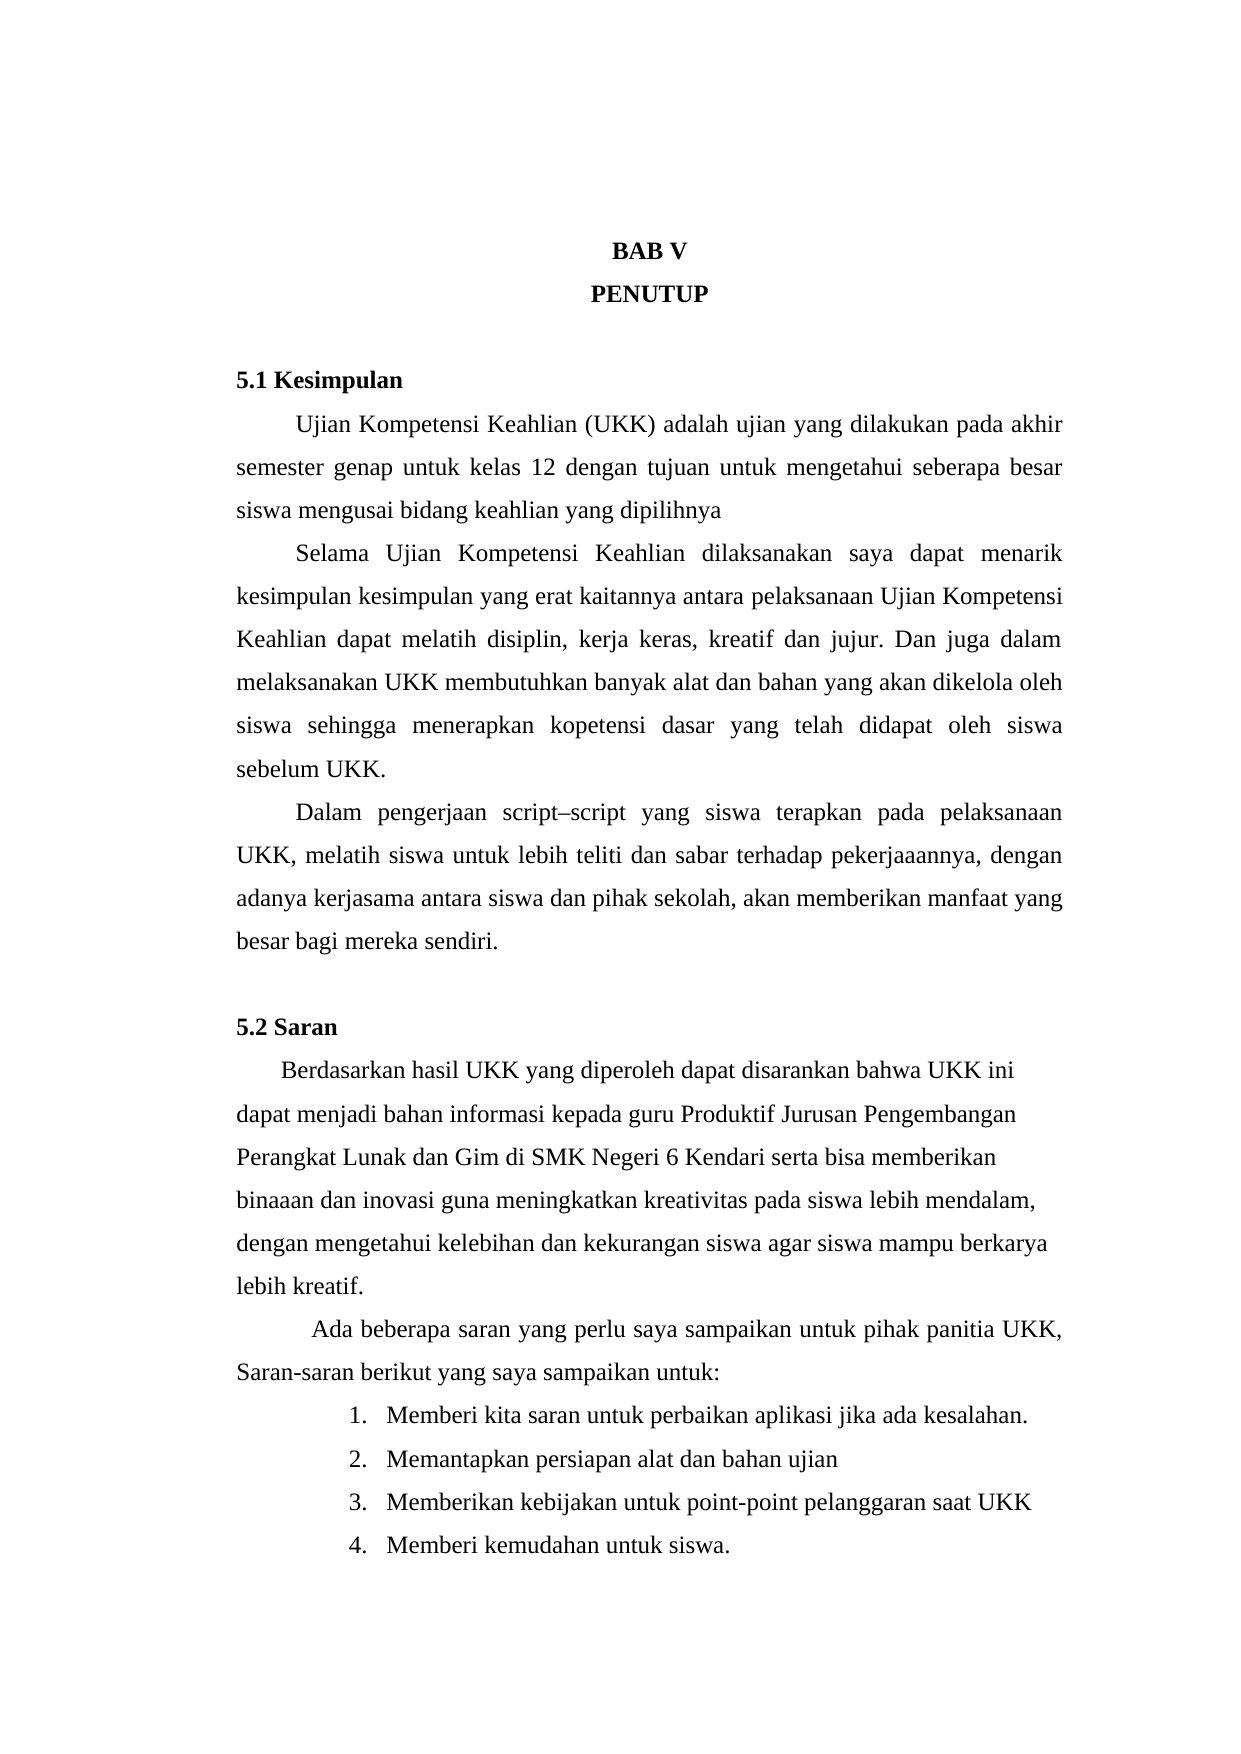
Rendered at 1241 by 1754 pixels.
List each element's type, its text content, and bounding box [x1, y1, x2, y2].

list Memberi kemudahan untuk siswa. [349, 1530, 1063, 1559]
text Ujian Kompetensi Keahlian (UKK) adalah ujian yang dilakukan pada akhir semester genap untuk kelas 12 dengan tujuan untuk mengetahui seberapa besar siswa mengusai bidang keahlian yang dipilihnya [236, 409, 1063, 524]
list Memberikan kebijakan untuk point-point pelanggaran saat UKK [349, 1487, 1063, 1516]
text Berdasarkan hasil UKK yang diperoleh dapat disarankan bahwa UKK ini dapat menjadi bahan informasi kepada guru Produktif Jurusan Pengembangan Perangkat Lunak dan Gim di SMK Negeri 6 Kendari serta bisa memberikan binaaan dan inovasi guna meningkatkan kreativitas pada siswa lebih mendalam, dengan mengetahui kelebihan dan kekurangan siswa agar siswa mampu berkarya lebih kreatif. [236, 1056, 1063, 1300]
text BAB V [236, 236, 1063, 265]
text 5.2 Saran [236, 1012, 1063, 1041]
text Selama Ujian Kompetensi Keahlian dilaksanakan saya dapat menarik kesimpulan kesimpulan yang erat kaitannya antara pelaksanaan Ujian Kompetensi Keahlian dapat melatih disiplin, kerja keras, kreatif dan jujur. Dan juga dalam melaksanakan UKK membutuhkan banyak alat dan bahan yang akan dikelola oleh siswa sehingga menerapkan kopetensi dasar yang telah didapat oleh siswa sebelum UKK. [236, 538, 1063, 782]
list Memberi kita saran untuk perbaikan aplikasi jika ada kesalahan. [349, 1401, 1063, 1429]
list Memantapkan persiapan alat dan bahan ujian [349, 1444, 1063, 1472]
text PENUTUP [236, 279, 1063, 308]
text 5.1 Kesimpulan [236, 366, 1063, 394]
text Ada beberapa saran yang perlu saya sampaikan untuk pihak panitia UKK, Saran-saran berikut yang saya sampaikan untuk: [236, 1314, 1063, 1386]
text Dalam pengerjaan script–script yang siswa terapkan pada pelaksanaan UKK, melatih siswa untuk lebih teliti dan sabar terhadap pekerjaaannya, dengan adanya kerjasama antara siswa dan pihak sekolah, akan memberikan manfaat yang besar bagi mereka sendiri. [236, 797, 1063, 955]
